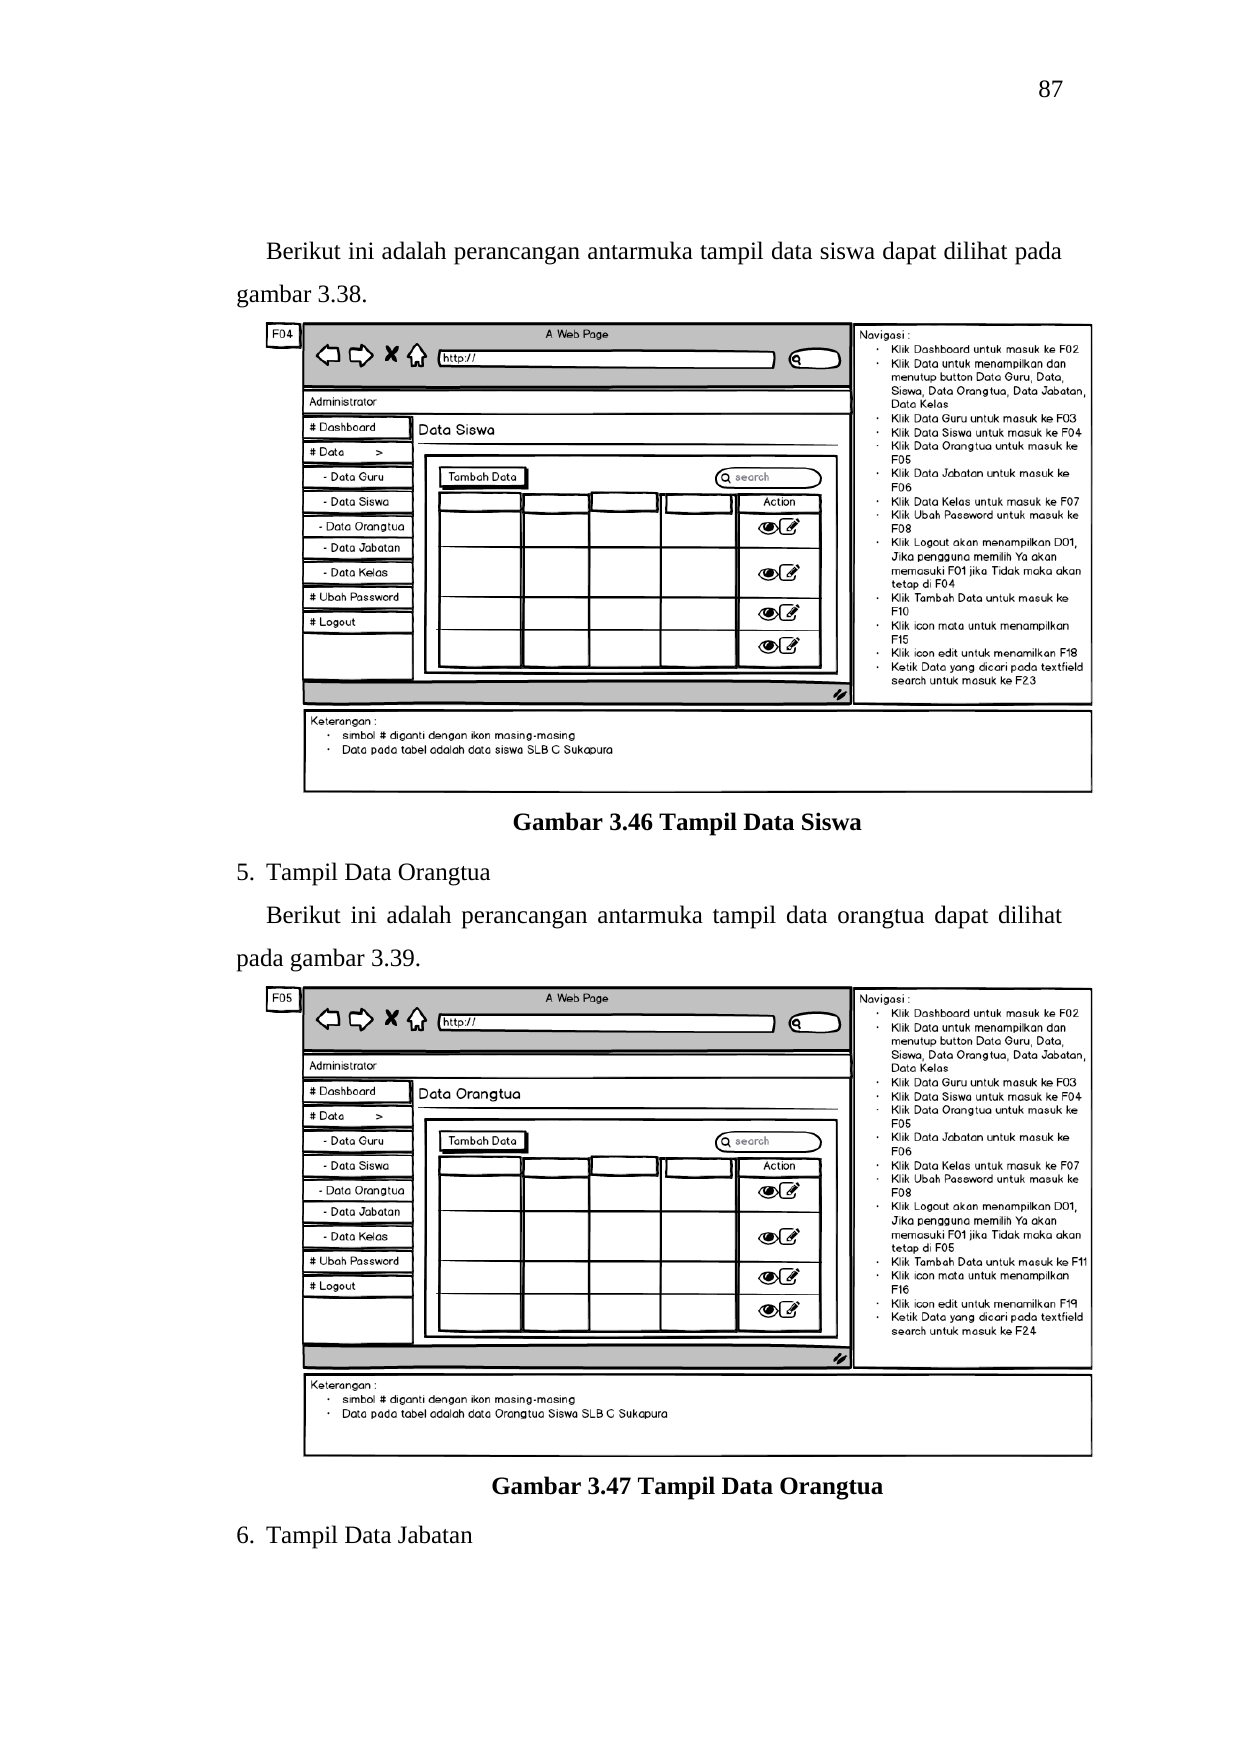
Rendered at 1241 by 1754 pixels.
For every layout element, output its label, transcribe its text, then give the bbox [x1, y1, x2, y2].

picture [265, 322, 1093, 793]
text Berikut ini adalah perancangan antarmuka tampil data orangtua dapat dilihat pada gambar 3.39. [236, 900, 1063, 972]
list Tampil Data Jabatan [236, 1521, 1063, 1549]
picture [265, 986, 1093, 1457]
list Tampil Data Orangtua [236, 857, 1063, 886]
text Berikut ini adalah perancangan antarmuka tampil data siswa dapat dilihat pada gambar 3.38. [236, 236, 1063, 308]
